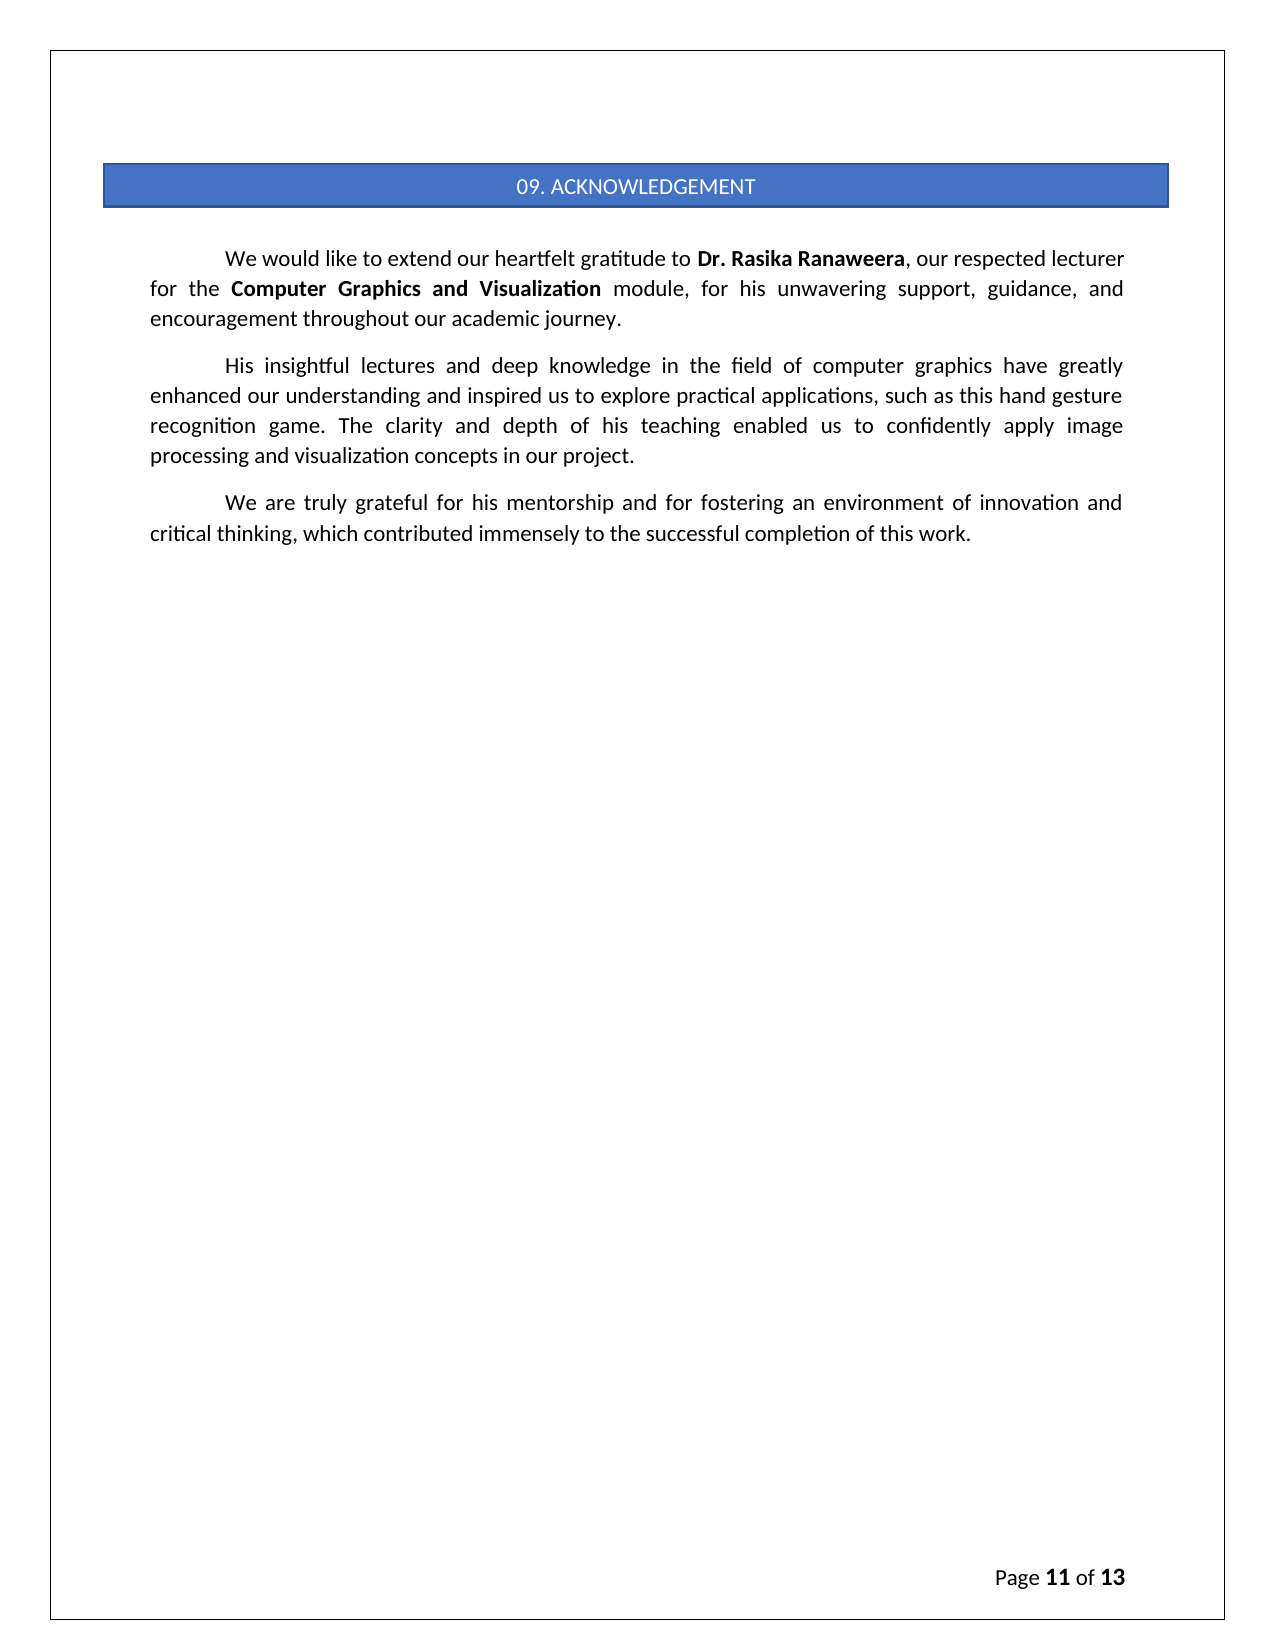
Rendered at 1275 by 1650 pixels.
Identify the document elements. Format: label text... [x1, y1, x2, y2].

text We would like to extend our heartfelt gratitude to Dr. Rasika Ranaweera, our respected lecturer for the Computer Graphics and Visualization module, for his unwavering support, guidance, and encouragement throughout our academic journey. [150, 244, 1125, 332]
text We are truly grateful for his mentorship and for fostering an environment of innovation and critical thinking, which contributed immensely to the successful completion of this work. [150, 488, 1125, 547]
text His insightful lectures and deep knowledge in the field of computer graphics have greatly enhanced our understanding and inspired us to explore practical applications, such as this hand gesture recognition game. The clarity and depth of his teaching enabled us to confidently apply image processing and visualization concepts in our project. [150, 351, 1125, 470]
